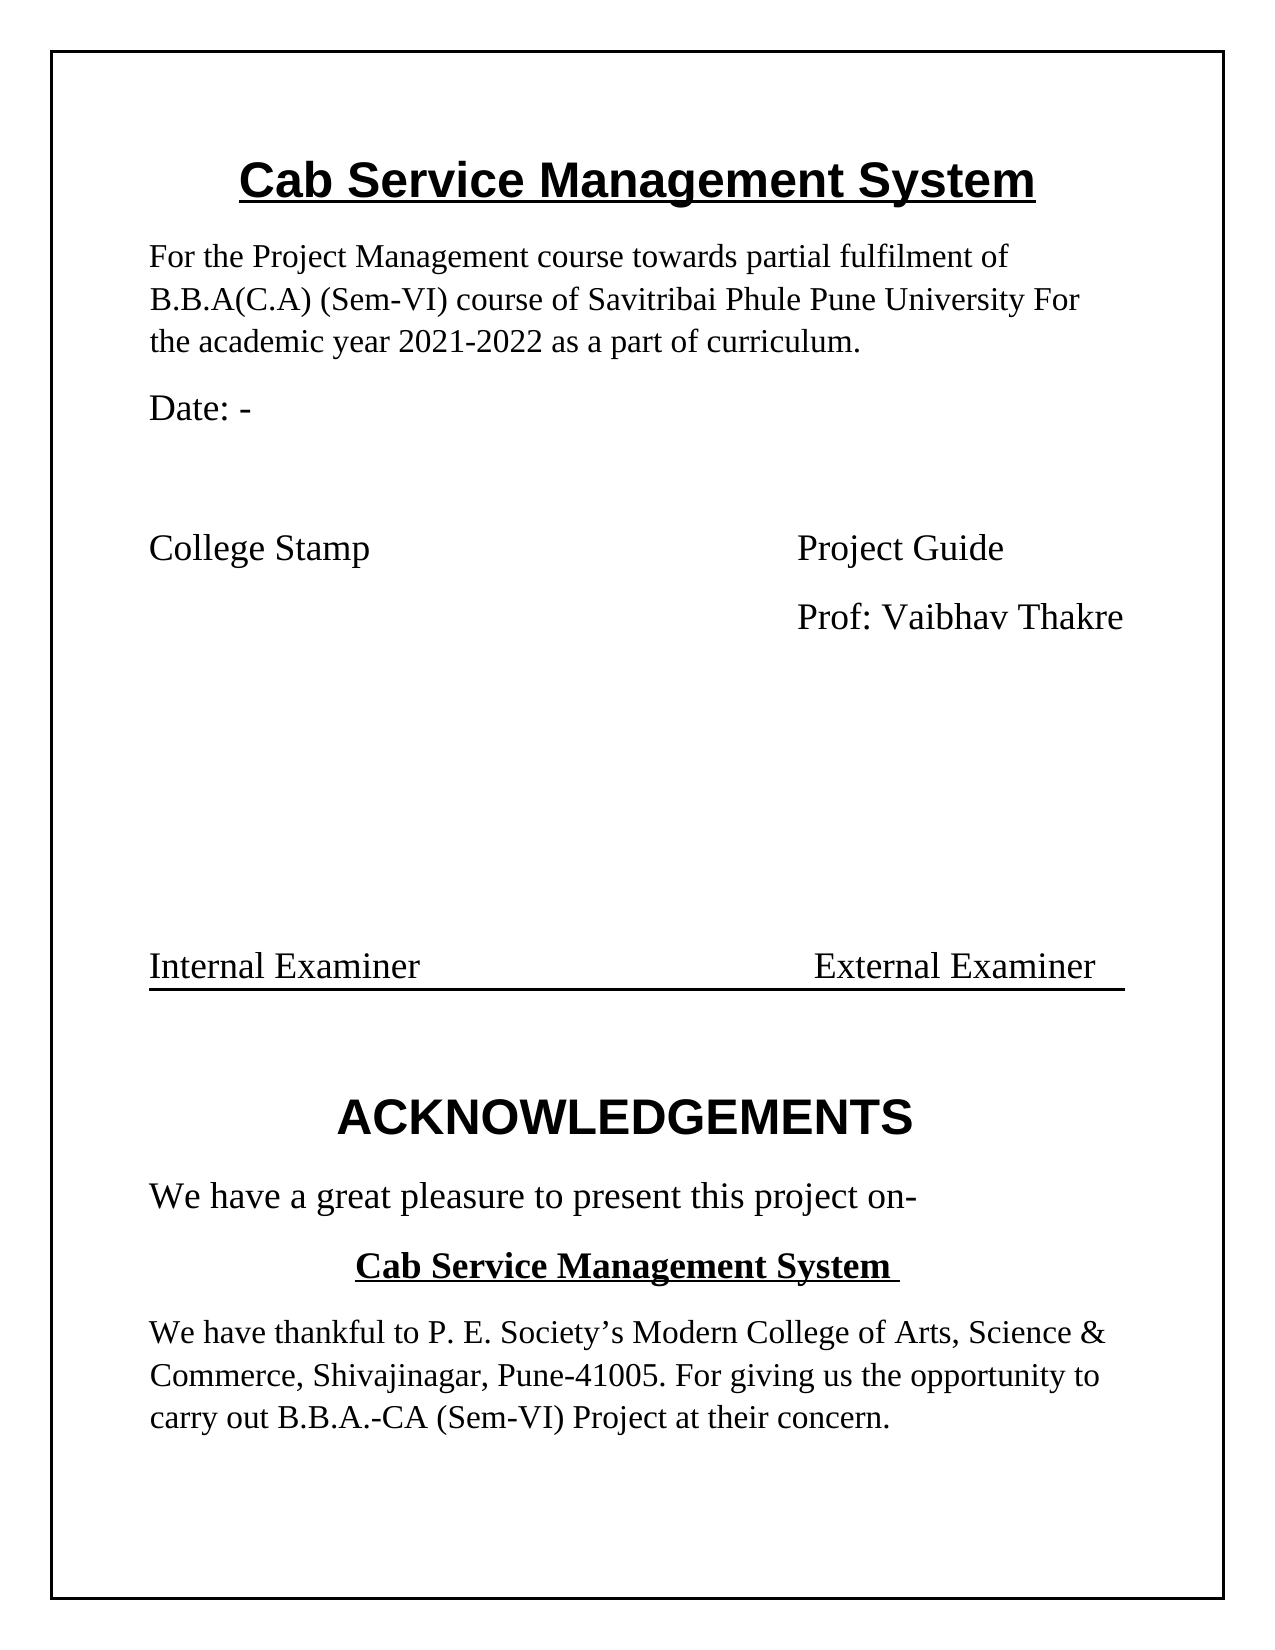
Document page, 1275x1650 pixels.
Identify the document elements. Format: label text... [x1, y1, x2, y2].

text Cab Service Management System [148, 1243, 1125, 1286]
text For the Project Management course towards partial fulfilment of B.B.A(C.A) (Sem-VI) course of Savitribai Phule Pune University For the academic year 2021-2022 as a part of curriculum. [148, 236, 1125, 359]
text Internal Examiner External Examiner [148, 943, 1125, 991]
text Date: - [148, 386, 1125, 429]
text ACKNOWLEDGEMENTS [148, 1088, 1125, 1145]
text College Stamp Project Guide [148, 525, 1125, 568]
text We have thankful to P. E. Society’s Modern College of Arts, Science & Commerce, Shivajinagar, Pune-41005. For giving us the opportunity to carry out B.B.A.-CA (Sem-VI) Project at their concern. [148, 1313, 1125, 1436]
text Prof: Vaibhav Thakre [148, 595, 1125, 638]
text Cab Service Management System [150, 150, 1125, 207]
text We have a great pleasure to present this project on- [148, 1173, 1125, 1216]
